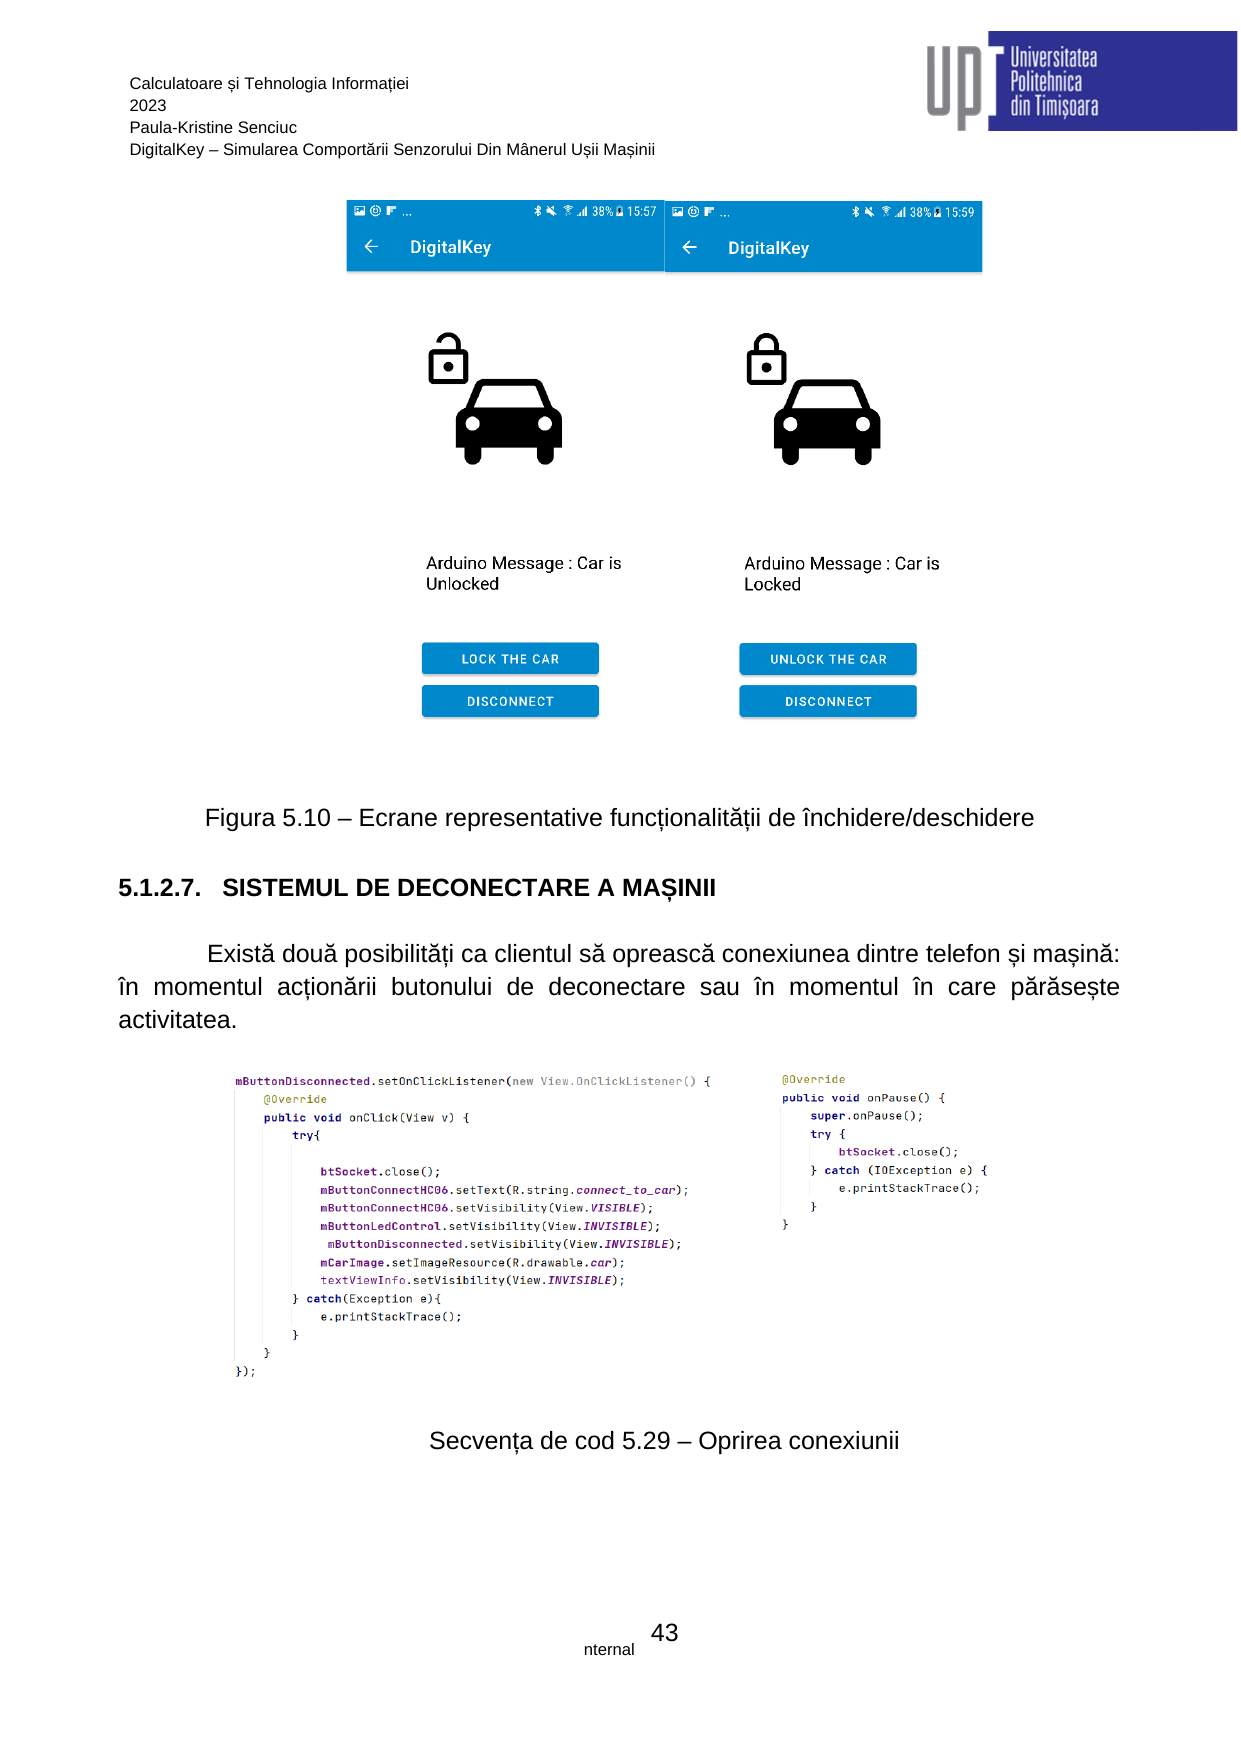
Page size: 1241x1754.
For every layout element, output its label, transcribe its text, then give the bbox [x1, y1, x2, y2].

picture [935, 207, 940, 216]
picture [927, 31, 1238, 131]
picture [206, 1071, 1005, 1389]
text Secvența de cod 5.29 – Oprirea conexiunii [118, 1426, 1122, 1455]
picture [730, 242, 734, 253]
picture [346, 272, 983, 766]
text Există două posibilități ca clientul să oprească conexiunea dintre telefon și mașină: în momentul acționării butonului de deconectare sau în momentul în care părăsește activitatea. [118, 939, 1122, 1034]
text Figura 5.10 – Ecrane representative funcționalității de închidere/deschidere [118, 803, 1122, 832]
picture [464, 241, 468, 252]
picture [617, 206, 622, 216]
subtitle 5.1.2.7. SISTEMUL DE DECONECTARE A MAȘINII [118, 873, 1122, 902]
picture [705, 208, 713, 215]
picture [782, 242, 786, 253]
picture [387, 207, 396, 214]
